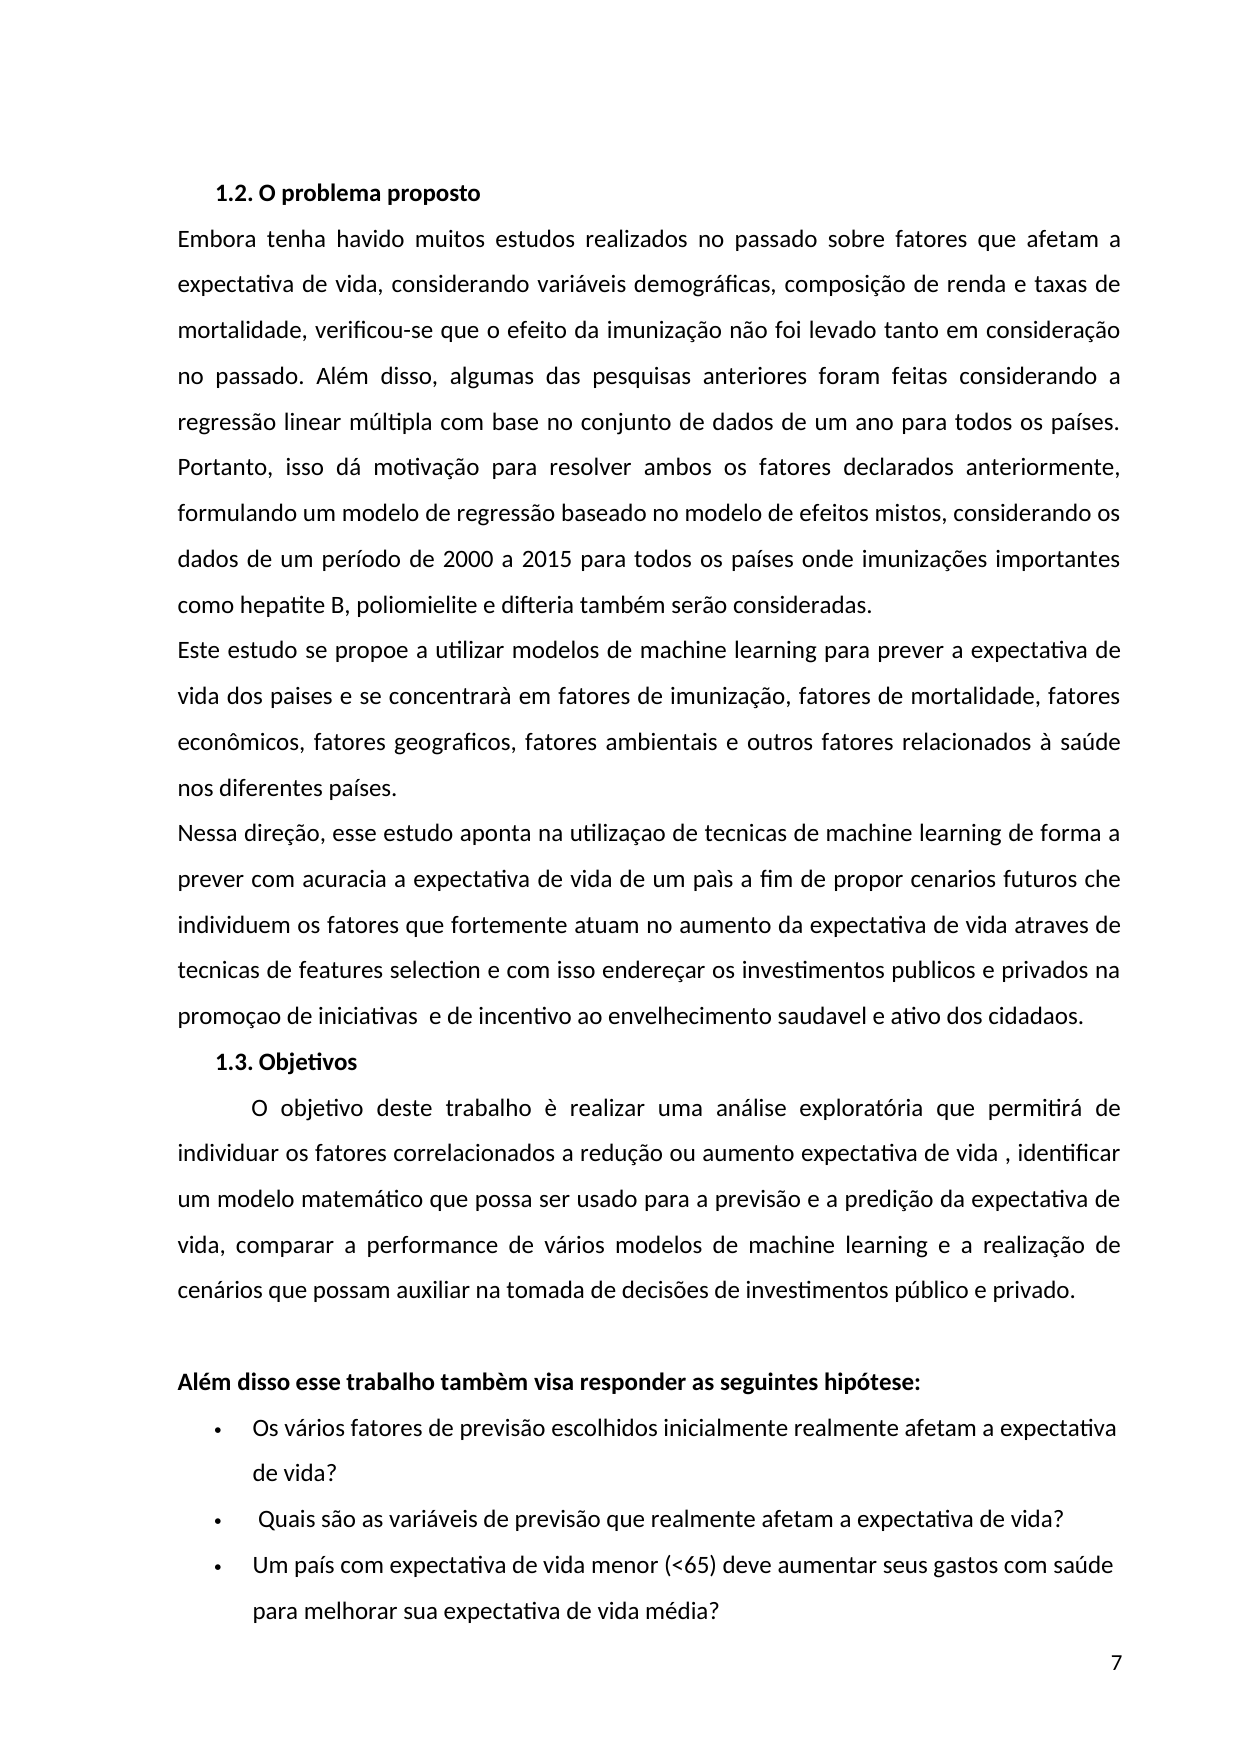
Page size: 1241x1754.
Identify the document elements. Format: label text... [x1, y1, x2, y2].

subtitle O problema proposto [215, 177, 1122, 208]
list Os vários fatores de previsão escolhidos inicialmente realmente afetam a expectativa de vida? [215, 1412, 1122, 1488]
text O objetivo deste trabalho è realizar uma análise exploratória que permitirá de individuar os fatores correlacionados a redução ou aumento expectativa de vida , identificar um modelo matemático que possa ser usado para a previsão e a predição da expectativa de vida, comparar a performance de vários modelos de machine learning e a realização de cenários que possam auxiliar na tomada de decisões de investimentos público e privado. [177, 1092, 1122, 1305]
list Um país com expectativa de vida menor (<65) deve aumentar seus gastos com saúde para melhorar sua expectativa de vida média? [215, 1549, 1122, 1625]
text Este estudo se propoe a utilizar modelos de machine learning para prever a expectativa de vida dos paises e se concentrarà em fatores de imunização, fatores de mortalidade, fatores econômicos, fatores geograficos, fatores ambientais e outros fatores relacionados à saúde nos diferentes países. [177, 634, 1122, 802]
list Quais são as variáveis de previsão que realmente afetam a expectativa de vida? [215, 1503, 1122, 1534]
subtitle Objetivos [215, 1046, 1122, 1077]
text Embora tenha havido muitos estudos realizados no passado sobre fatores que afetam a expectativa de vida, considerando variáveis demográficas, composição de renda e taxas de mortalidade, verificou-se que o efeito da imunização não foi levado tanto em consideração no passado. Além disso, algumas das pesquisas anteriores foram feitas considerando a regressão linear múltipla com base no conjunto de dados de um ano para todos os países. Portanto, isso dá motivação para resolver ambos os fatores declarados anteriormente, formulando um modelo de regressão baseado no modelo de efeitos mistos, considerando os dados de um período de 2000 a 2015 para todos os países onde imunizações importantes como hepatite B, poliomielite e difteria também serão consideradas. [177, 223, 1122, 619]
text Além disso esse trabalho tambèm visa responder as seguintes hipótese: [177, 1366, 1122, 1397]
text Nessa direção, esse estudo aponta na utilizaçao de tecnicas de machine learning de forma a prever com acuracia a expectativa de vida de um paìs a fim de propor cenarios futuros che individuem os fatores que fortemente atuam no aumento da expectativa de vida atraves de tecnicas de features selection e com isso endereçar os investimentos publicos e privados na promoçao de iniciativas e de incentivo ao envelhecimento saudavel e ativo dos cidadaos. [177, 817, 1122, 1031]
